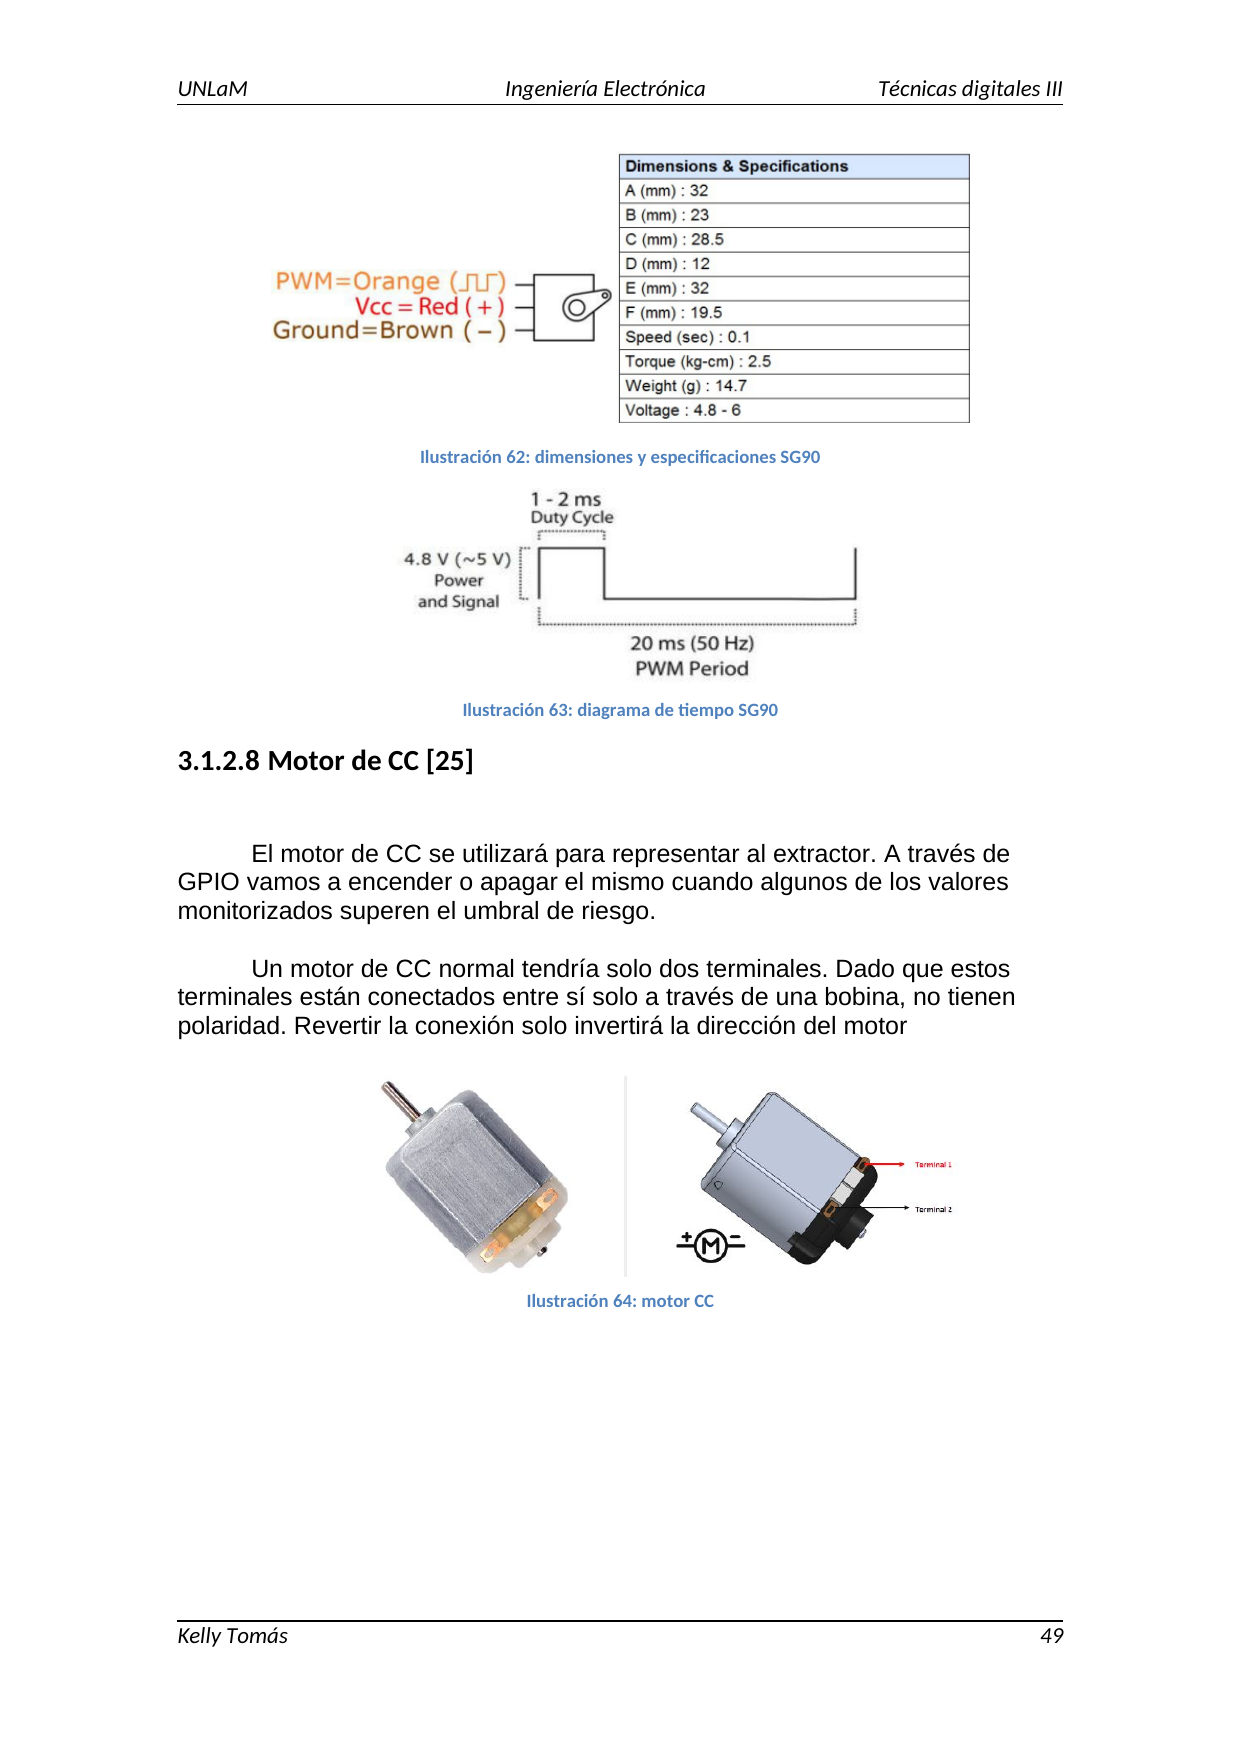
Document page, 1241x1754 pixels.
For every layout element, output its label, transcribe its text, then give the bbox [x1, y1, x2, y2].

text El motor de CC se utilizará para representar al extractor. A través de GPIO vamos a encender o apagar el mismo cuando algunos de los valores monitorizados superen el umbral de riesgo. [177, 839, 1063, 925]
picture [392, 488, 878, 686]
subtitle Motor de CC [25] [177, 742, 1063, 777]
text Un motor de CC normal tendría solo dos terminales. Dado que estos terminales están conectados entre sí solo a través de una bobina, no tienen polaridad. Revertir la conexión solo invertirá la dirección del motor [177, 954, 1063, 1040]
picture [268, 147, 972, 425]
picture [306, 1068, 964, 1277]
